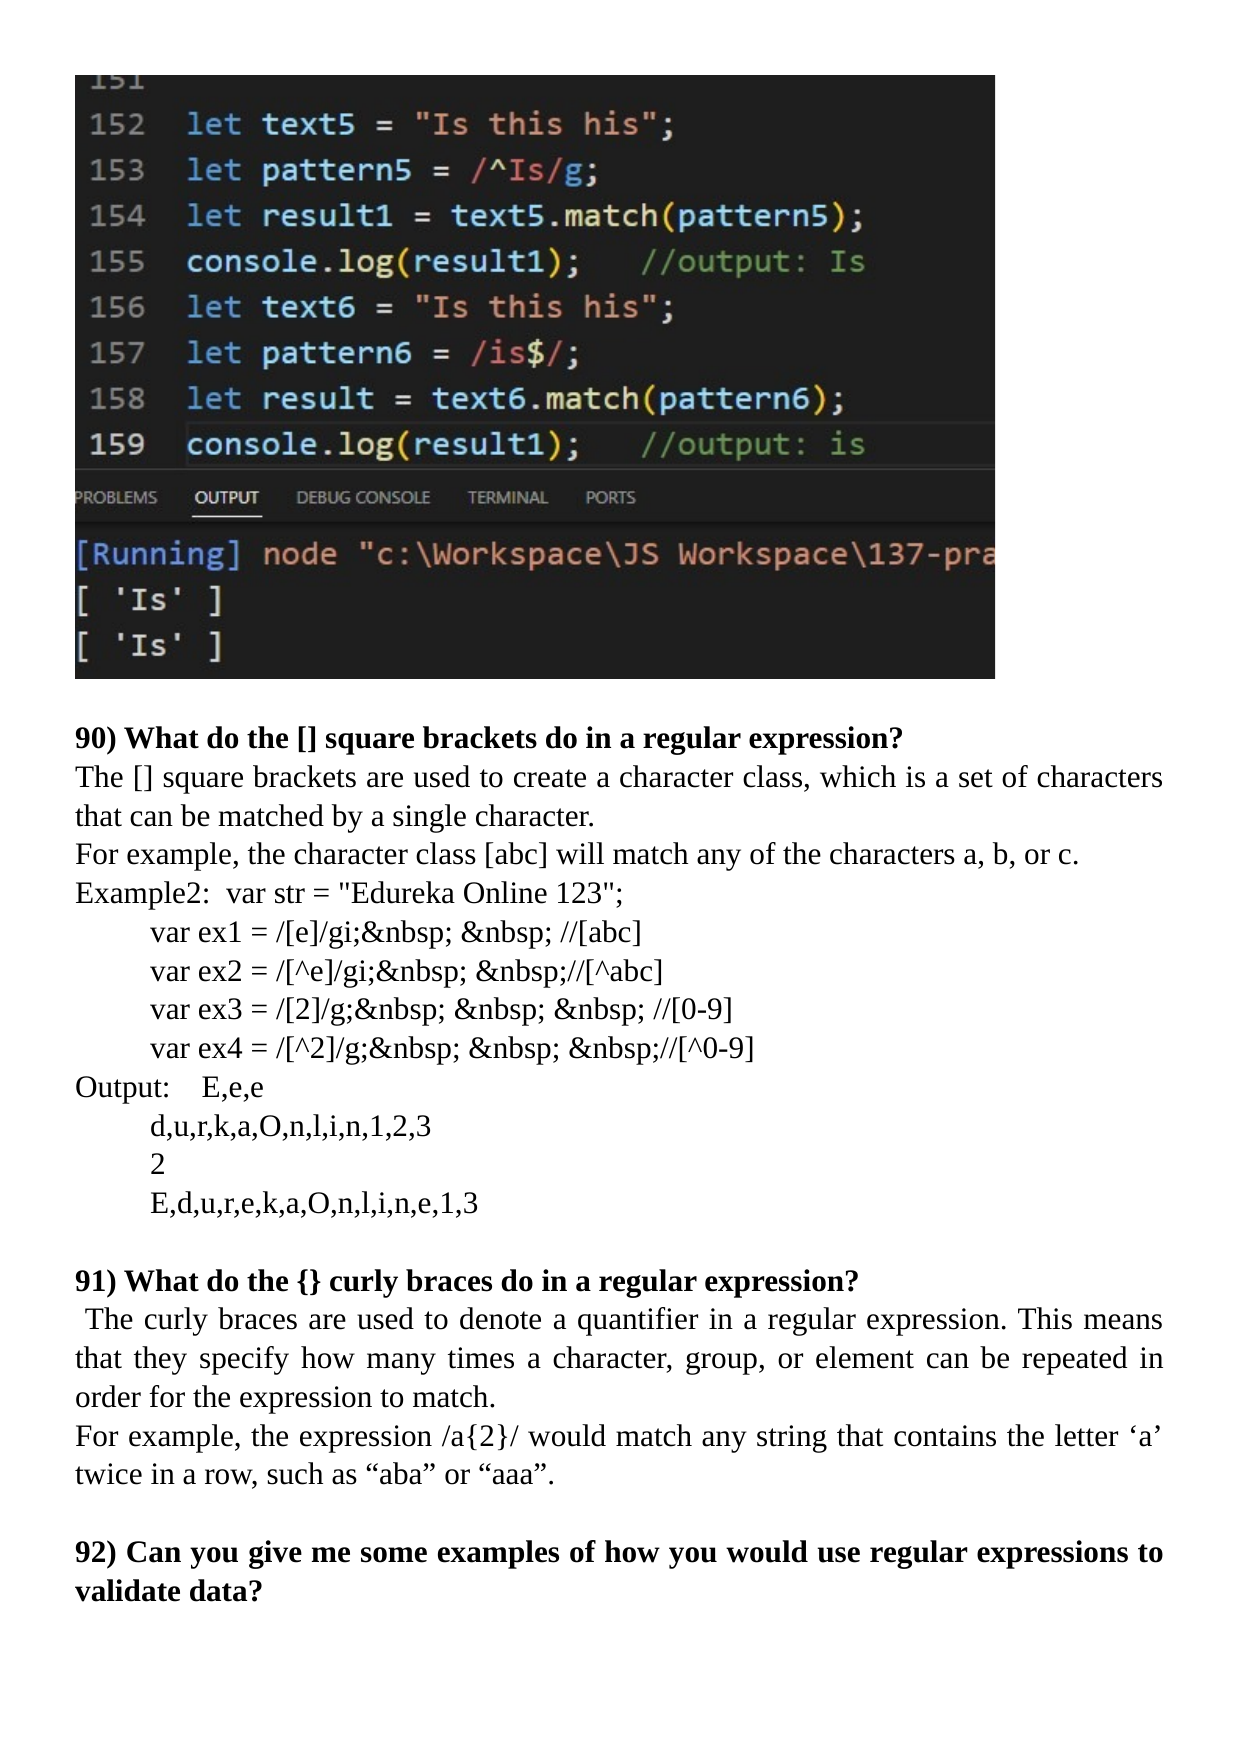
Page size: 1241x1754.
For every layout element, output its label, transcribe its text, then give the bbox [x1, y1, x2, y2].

text 2 [75, 1146, 1165, 1182]
text 90) What do the [] square brackets do in a regular expression? [75, 719, 1165, 755]
text var ex4 = /[^2]/g;&nbsp; &nbsp; &nbsp;//[^0-9] [75, 1029, 1165, 1065]
text The curly braces are used to denote a quantifier in a regular expression. This means that they specify how many times a character, group, or element can be repeated in order for the expression to match. [75, 1301, 1165, 1414]
text Output: E,e,e [75, 1068, 1165, 1104]
text d,u,r,k,a,O,n,l,i,n,1,2,3 [75, 1107, 1165, 1143]
text var ex1 = /[e]/gi;&nbsp; &nbsp; //[abc] [75, 913, 1165, 949]
text var ex3 = /[2]/g;&nbsp; &nbsp; &nbsp; //[0-9] [75, 991, 1165, 1027]
text 91) What do the {} curly braces do in a regular expression? [75, 1262, 1165, 1298]
text E,d,u,r,e,k,a,O,n,l,i,n,e,1,3 [75, 1184, 1165, 1220]
text Example2: var str = "Edureka Online 123"; [75, 874, 1165, 910]
text var ex2 = /[^e]/gi;&nbsp; &nbsp;//[^abc] [75, 952, 1165, 988]
picture [75, 75, 996, 679]
text For example, the character class [abc] will match any of the characters a, b, or c. [75, 836, 1165, 872]
text 92) Can you give me some examples of how you would use regular expressions to validate data? [75, 1533, 1165, 1608]
text For example, the expression /a{2}/ would match any string that contains the letter ‘a’ twice in a row, such as “aba” or “aaa”. [75, 1417, 1165, 1492]
text The [] square brackets are used to create a character class, which is a set of characters that can be matched by a single character. [75, 758, 1165, 833]
